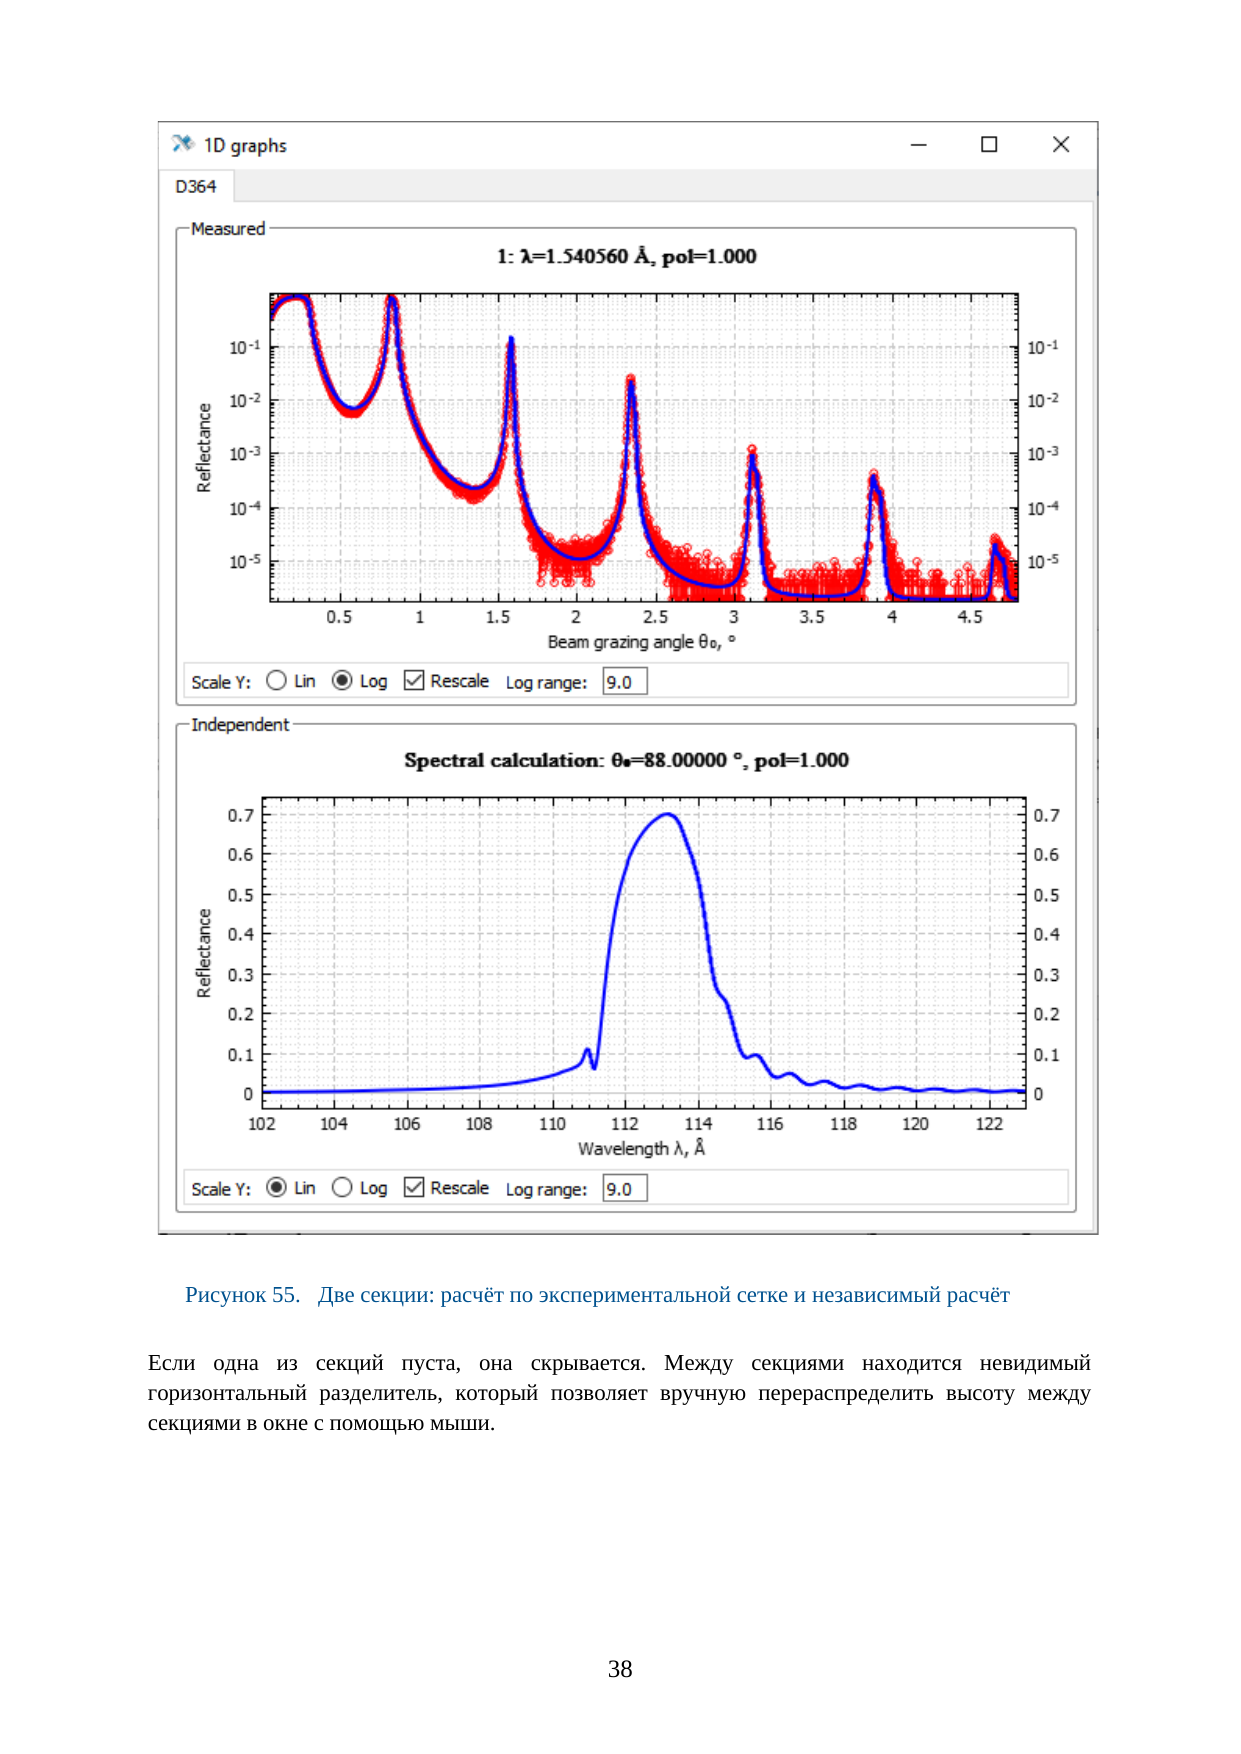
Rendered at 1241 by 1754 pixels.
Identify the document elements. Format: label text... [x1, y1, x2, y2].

picture [157, 121, 1099, 1235]
list Две секции: расчёт по экспериментальной сетке и независимый расчёт [170, 1235, 1093, 1307]
text Если одна из секций пуста, она скрывается. Между секциями находится невидимый горизонтальный разделитель, который позволяет вручную перераспределить высоту между секциями в окне с помощью мыши. [148, 1348, 1093, 1435]
